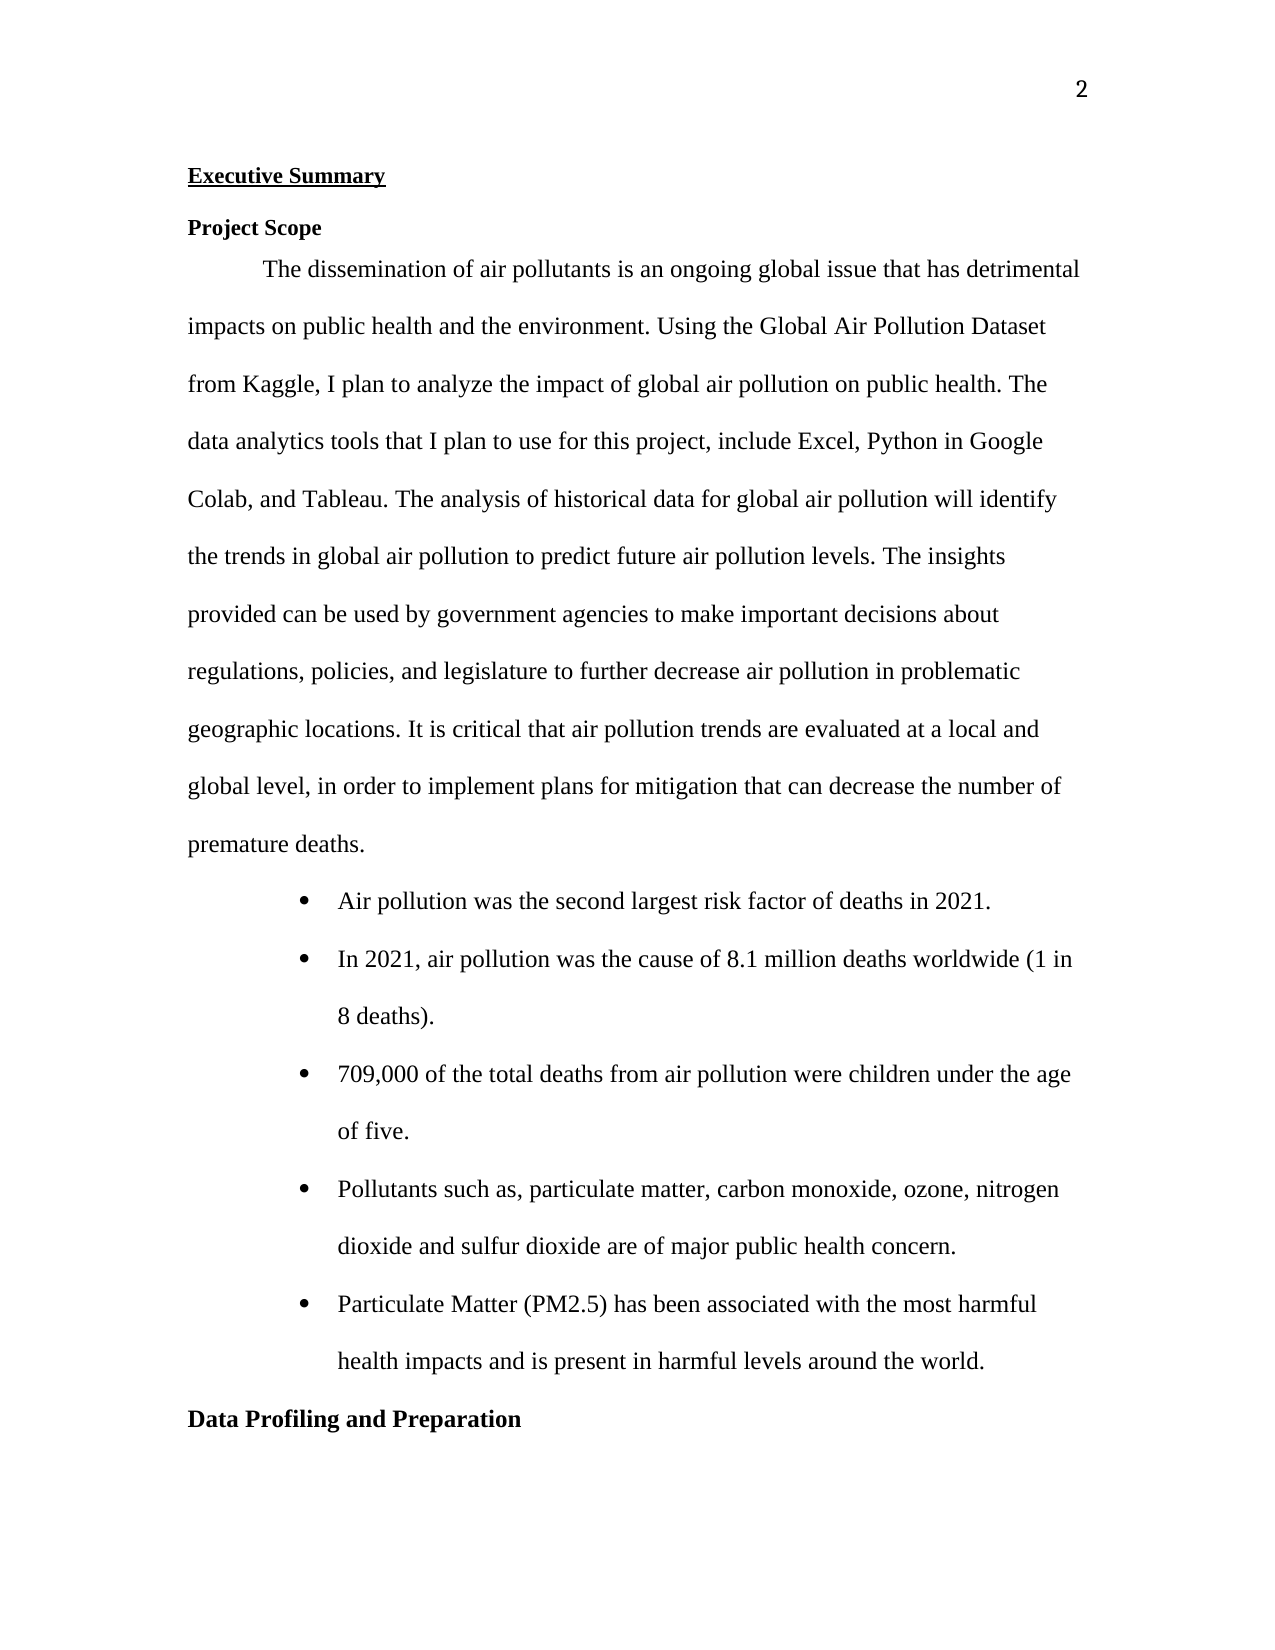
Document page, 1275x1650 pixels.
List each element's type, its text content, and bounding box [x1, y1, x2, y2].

text Data Profiling and Preparation [187, 1404, 1087, 1433]
list Pollutants such as, particulate matter, carbon monoxide, ozone, nitrogen dioxide and sulfur dioxide are of major public health concern. [300, 1174, 1087, 1260]
text Project Scope [187, 214, 1087, 241]
text The dissemination of air pollutants is an ongoing global issue that has detrimental impacts on public health and the environment. Using the Global Air Pollution Dataset from Kaggle, I plan to analyze the impact of global air pollution on public health. The data analytics tools that I plan to use for this project, include Excel, Python in Google Colab, and Tableau. The analysis of historical data for global air pollution will identify the trends in global air pollution to predict future air pollution levels. The insights provided can be used by government agencies to make important decisions about regulations, policies, and legislature to further decrease air pollution in problematic geographic locations. It is critical that air pollution trends are evaluated at a local and global level, in order to implement plans for mitigation that can decrease the number of premature deaths. [187, 254, 1087, 858]
list Particulate Matter (PM2.5) has been associated with the most harmful health impacts and is present in harmful levels around the world. [300, 1289, 1087, 1375]
list 709,000 of the total deaths from air pollution were children under the age of five. [300, 1059, 1087, 1145]
list In 2021, air pollution was the cause of 8.1 million deaths worldwide (1 in 8 deaths). [300, 944, 1087, 1030]
text Executive Summary [187, 162, 1087, 189]
list Air pollution was the second largest risk factor of deaths in 2021. [300, 886, 1087, 915]
